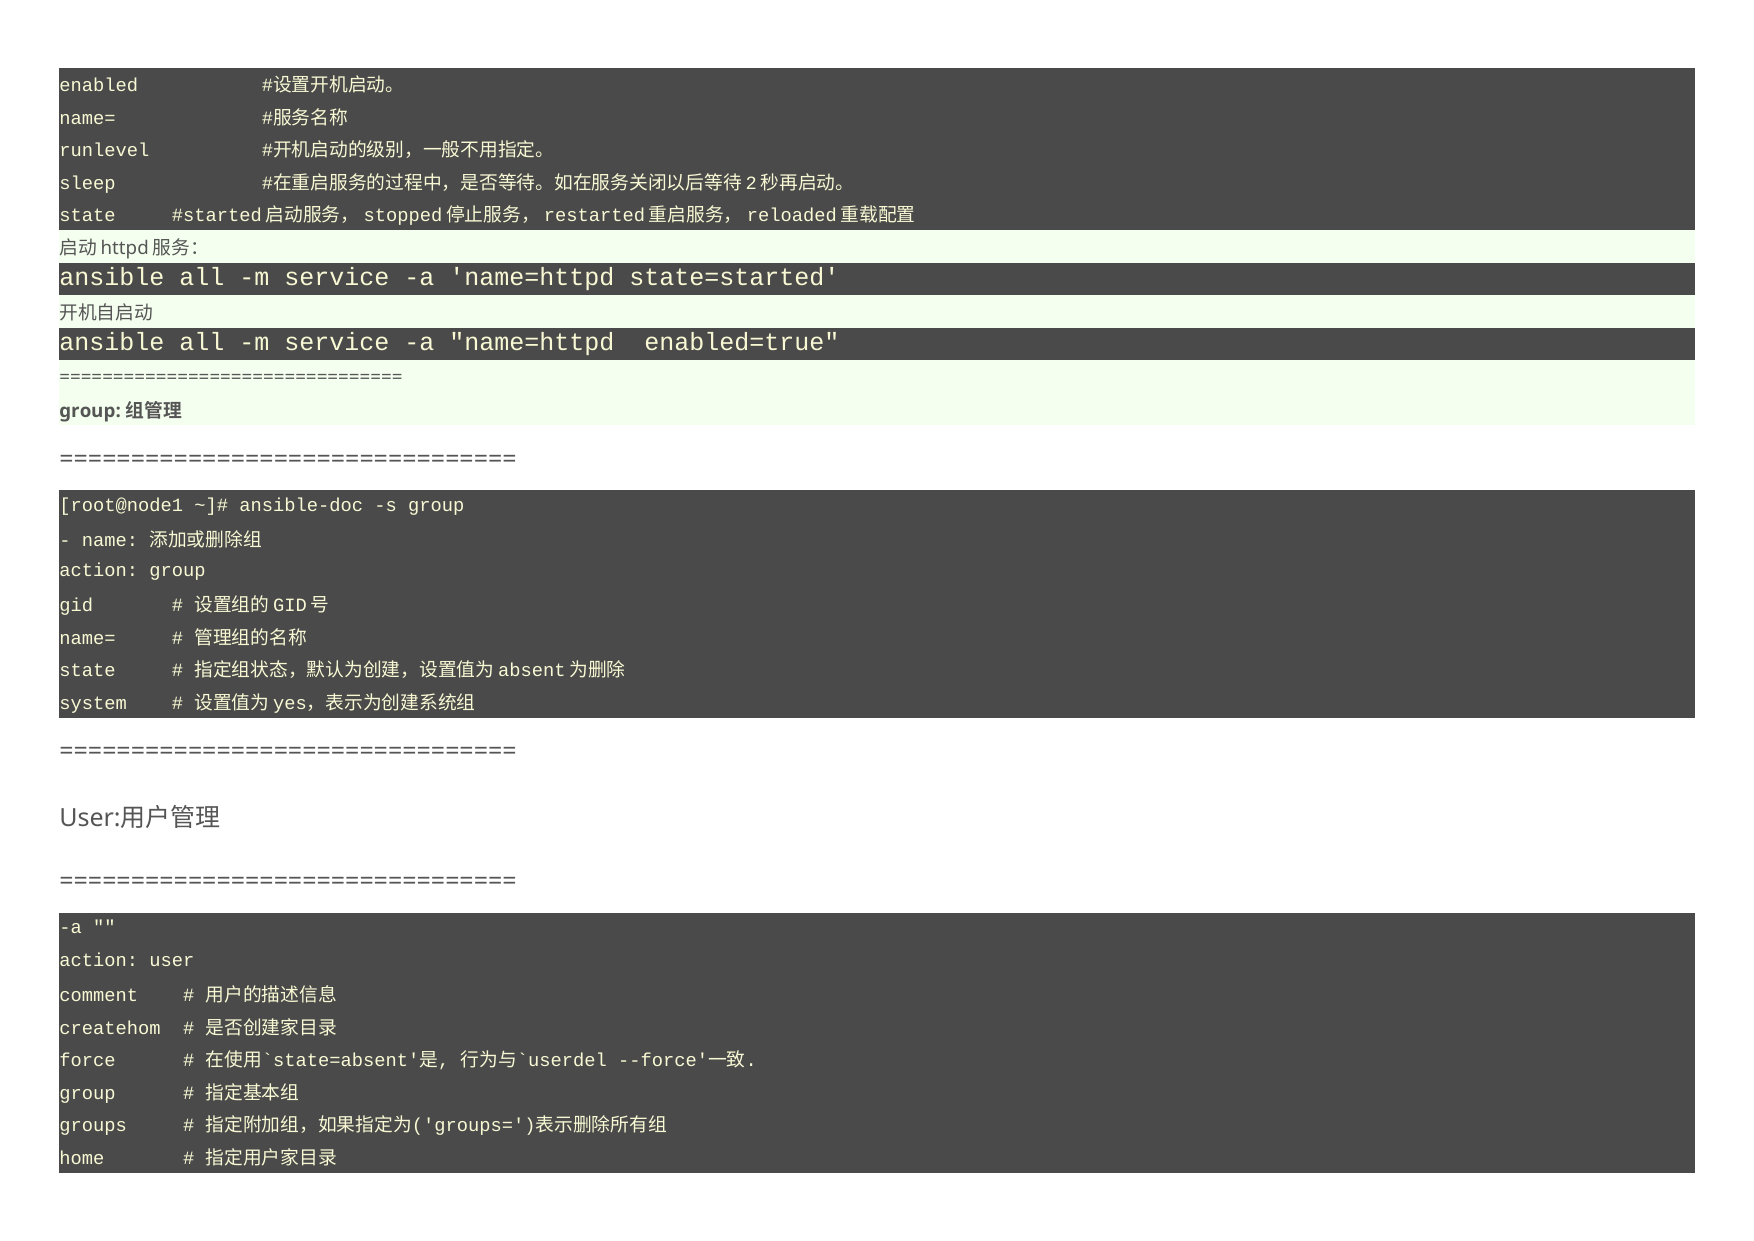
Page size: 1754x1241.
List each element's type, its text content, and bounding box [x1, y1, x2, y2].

text runlevel #开机启动的级别，一般不用指定。 [59, 133, 1695, 165]
text state # 指定组状态，默认为创建，设置值为absent为删除 [59, 653, 1695, 685]
text comment # 用户的描述信息 [59, 978, 1695, 1010]
text sleep #在重启服务的过程中，是否等待。如在服务关闭以后等待2秒再启动。 [59, 165, 1695, 198]
text name= #服务名称 [59, 100, 1695, 133]
text action: user [59, 945, 1695, 978]
text force # 在使用`state=absent'是, 行为与`userdel --force'一致. [59, 1043, 1695, 1075]
text createhom # 是否创建家目录 [59, 1010, 1695, 1043]
text ================================ User:用户管理 [59, 718, 1695, 848]
text system # 设置值为yes，表示为创建系统组 [59, 685, 1695, 718]
text home # 指定用户家目录 [59, 1140, 1695, 1173]
text enabled #设置开机启动。 [59, 68, 1695, 100]
text state #started启动服务， stopped停止服务， restarted重启服务， reloaded重载配置 [59, 198, 1695, 230]
text 开机自启动 [59, 295, 1695, 328]
text ================================ group: 组管理 [59, 360, 1695, 425]
text ansible all -m service -a "name=httpd enabled=true" [59, 328, 1695, 360]
text ================================ [59, 848, 1695, 913]
text ansible all -m service -a 'name=httpd state=started' [59, 263, 1695, 295]
text - name: 添加或删除组 [59, 523, 1695, 555]
text groups # 指定附加组，如果指定为('groups=')表示删除所有组 [59, 1108, 1695, 1140]
text group # 指定基本组 [59, 1075, 1695, 1108]
text ================================ [59, 425, 1695, 490]
text name= # 管理组的名称 [59, 620, 1695, 653]
text 启动httpd服务： [59, 230, 1695, 263]
text action: group [59, 555, 1695, 588]
text [root@node1 ~]# ansible-doc -s group [59, 490, 1695, 523]
text -a "" [59, 913, 1695, 945]
text gid # 设置组的GID号 [59, 588, 1695, 620]
